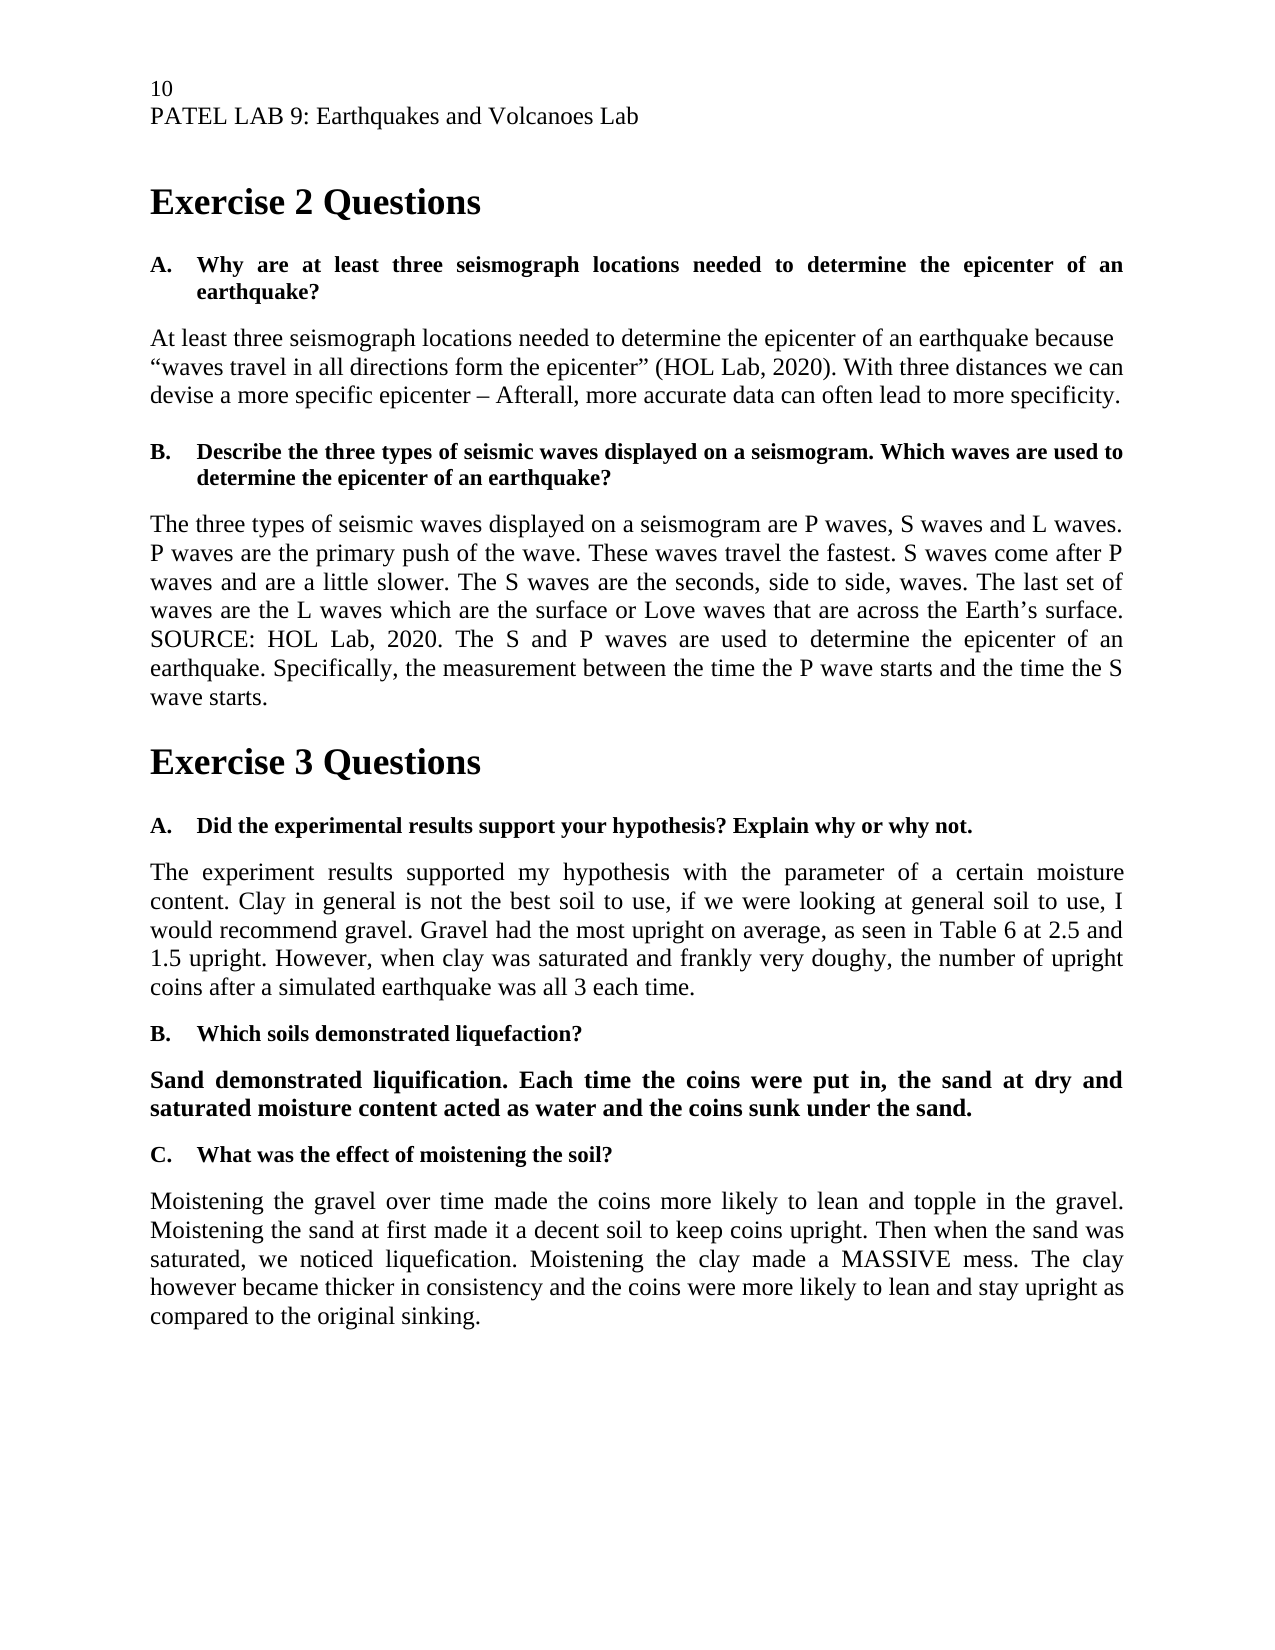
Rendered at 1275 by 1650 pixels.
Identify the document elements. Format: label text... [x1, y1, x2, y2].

list Why are at least three seismograph locations needed to determine the epicenter of an earthquake? [150, 251, 1125, 304]
list Describe the three types of seismic waves displayed on a seismogram. Which waves are used to determine the epicenter of an earthquake? [150, 438, 1125, 491]
list Which soils demonstrated liquefaction? [150, 1020, 1125, 1046]
list Did the experimental results support your hypothesis? Explain why or why not. [150, 812, 1125, 838]
text The three types of seismic waves displayed on a seismogram are P waves, S waves and L waves. P waves are the primary push of the wave. These waves travel the fastest. S waves come after P waves and are a little slower. The S waves are the seconds, side to side, waves. The last set of waves are the L waves which are the surface or Love waves that are across the Earth’s surface. SOURCE: HOL Lab, 2020. The S and P waves are used to determine the epicenter of an earthquake. Specifically, the measurement between the time the P wave starts and the time the S wave starts. [150, 509, 1125, 711]
text At least three seismograph locations needed to determine the epicenter of an earthquake because “waves travel in all directions form the epicenter” (HOL Lab, 2020). With three distances we can devise a more specific epicenter – Afterall, more accurate data can often lead to more specificity. [150, 323, 1125, 409]
text Moistening the gravel over time made the coins more likely to lean and topple in the gravel. Moistening the sand at first made it a decent soil to keep coins upright. Then when the sand was saturated, we noticed liquefication. Moistening the clay made a MASSIVE mess. The clay however became thicker in consistency and the coins were more likely to lean and stay upright as compared to the original sinking. [150, 1186, 1125, 1330]
list What was the effect of moistening the soil? [150, 1141, 1125, 1167]
text Sand demonstrated liquification. Each time the coins were put in, the sand at dry and saturated moisture content acted as water and the coins sunk under the sand. [150, 1065, 1125, 1122]
subtitle Exercise 3 Questions [150, 740, 1125, 783]
subtitle Exercise 2 Questions [150, 179, 1125, 222]
text The experiment results supported my hypothesis with the parameter of a certain moisture content. Clay in general is not the best soil to use, if we were looking at general soil to use, I would recommend gravel. Gravel had the most upright on average, as seen in Table 6 at 2.5 and 1.5 upright. However, when clay was saturated and frankly very doughy, the number of upright coins after a simulated earthquake was all 3 each time. [150, 857, 1125, 1001]
